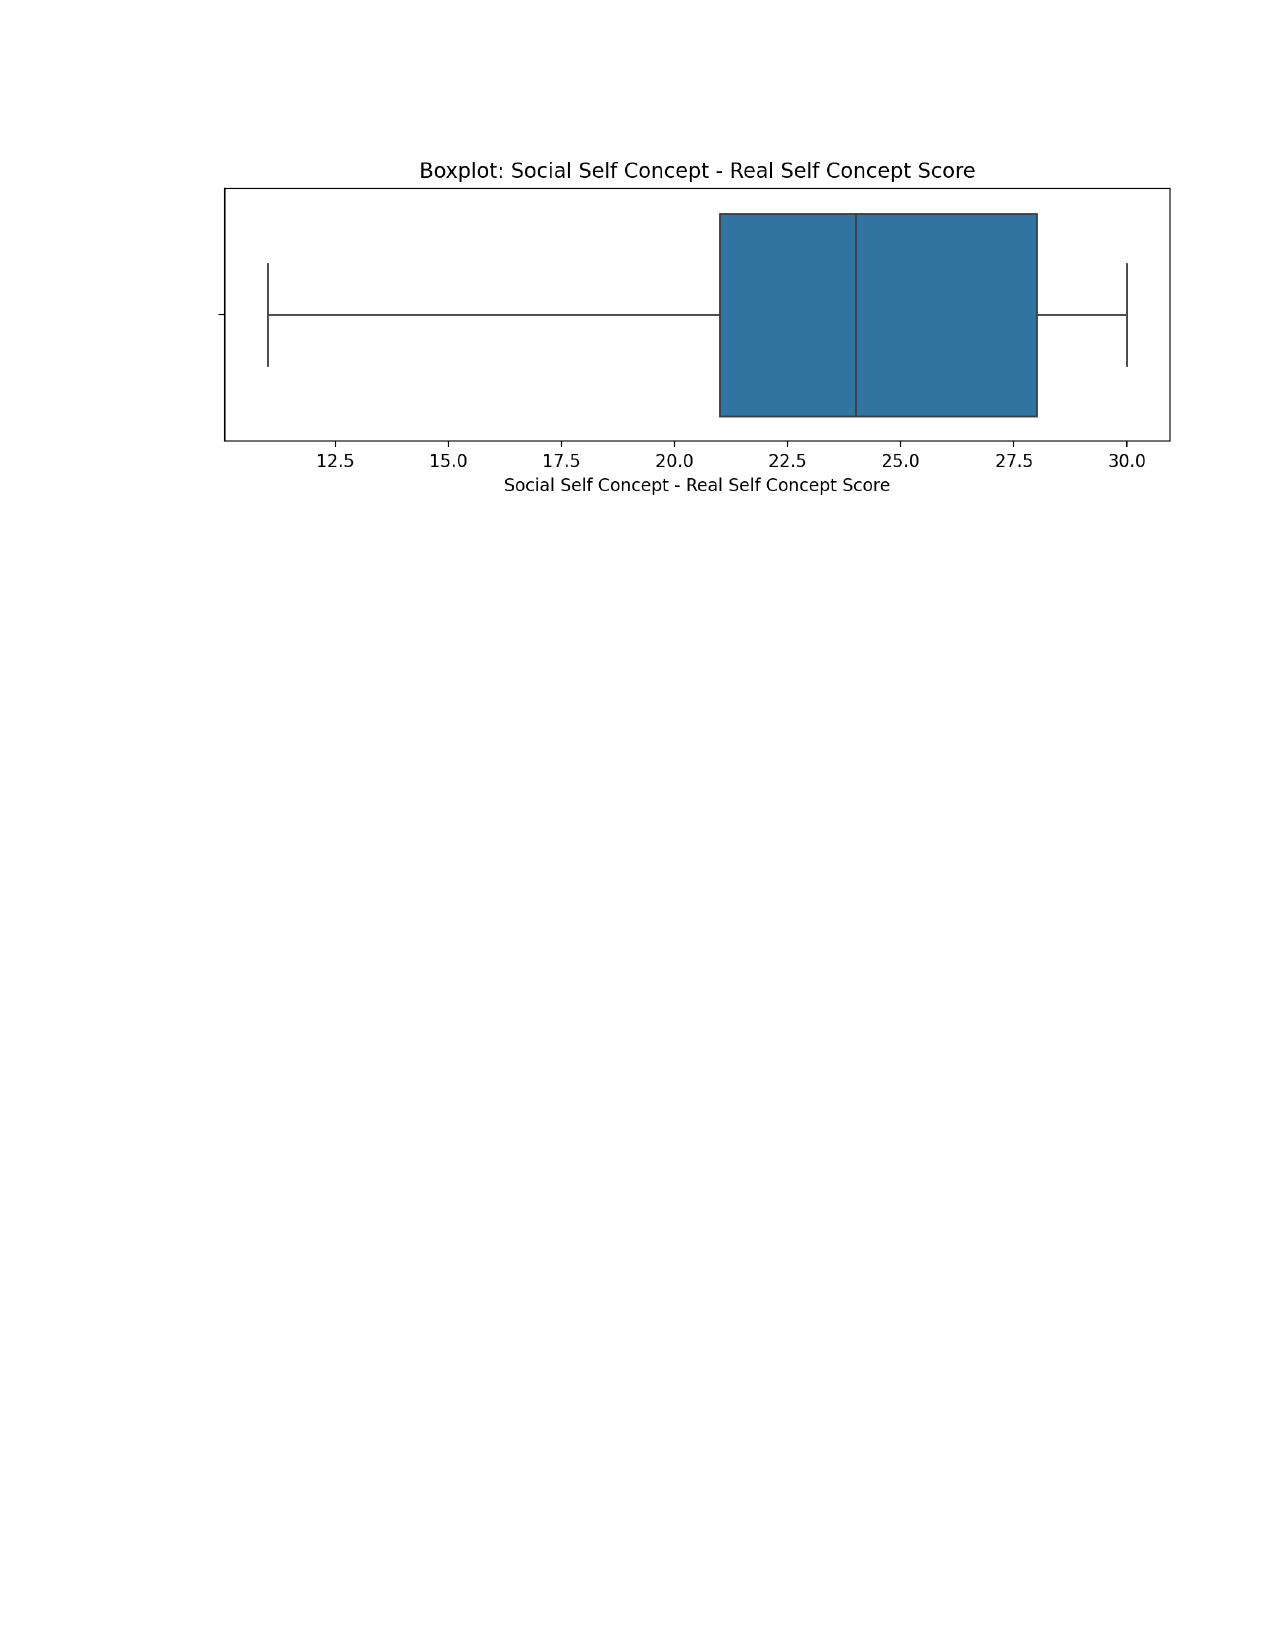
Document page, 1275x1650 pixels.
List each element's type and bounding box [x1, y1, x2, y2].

picture [206, 150, 1182, 507]
